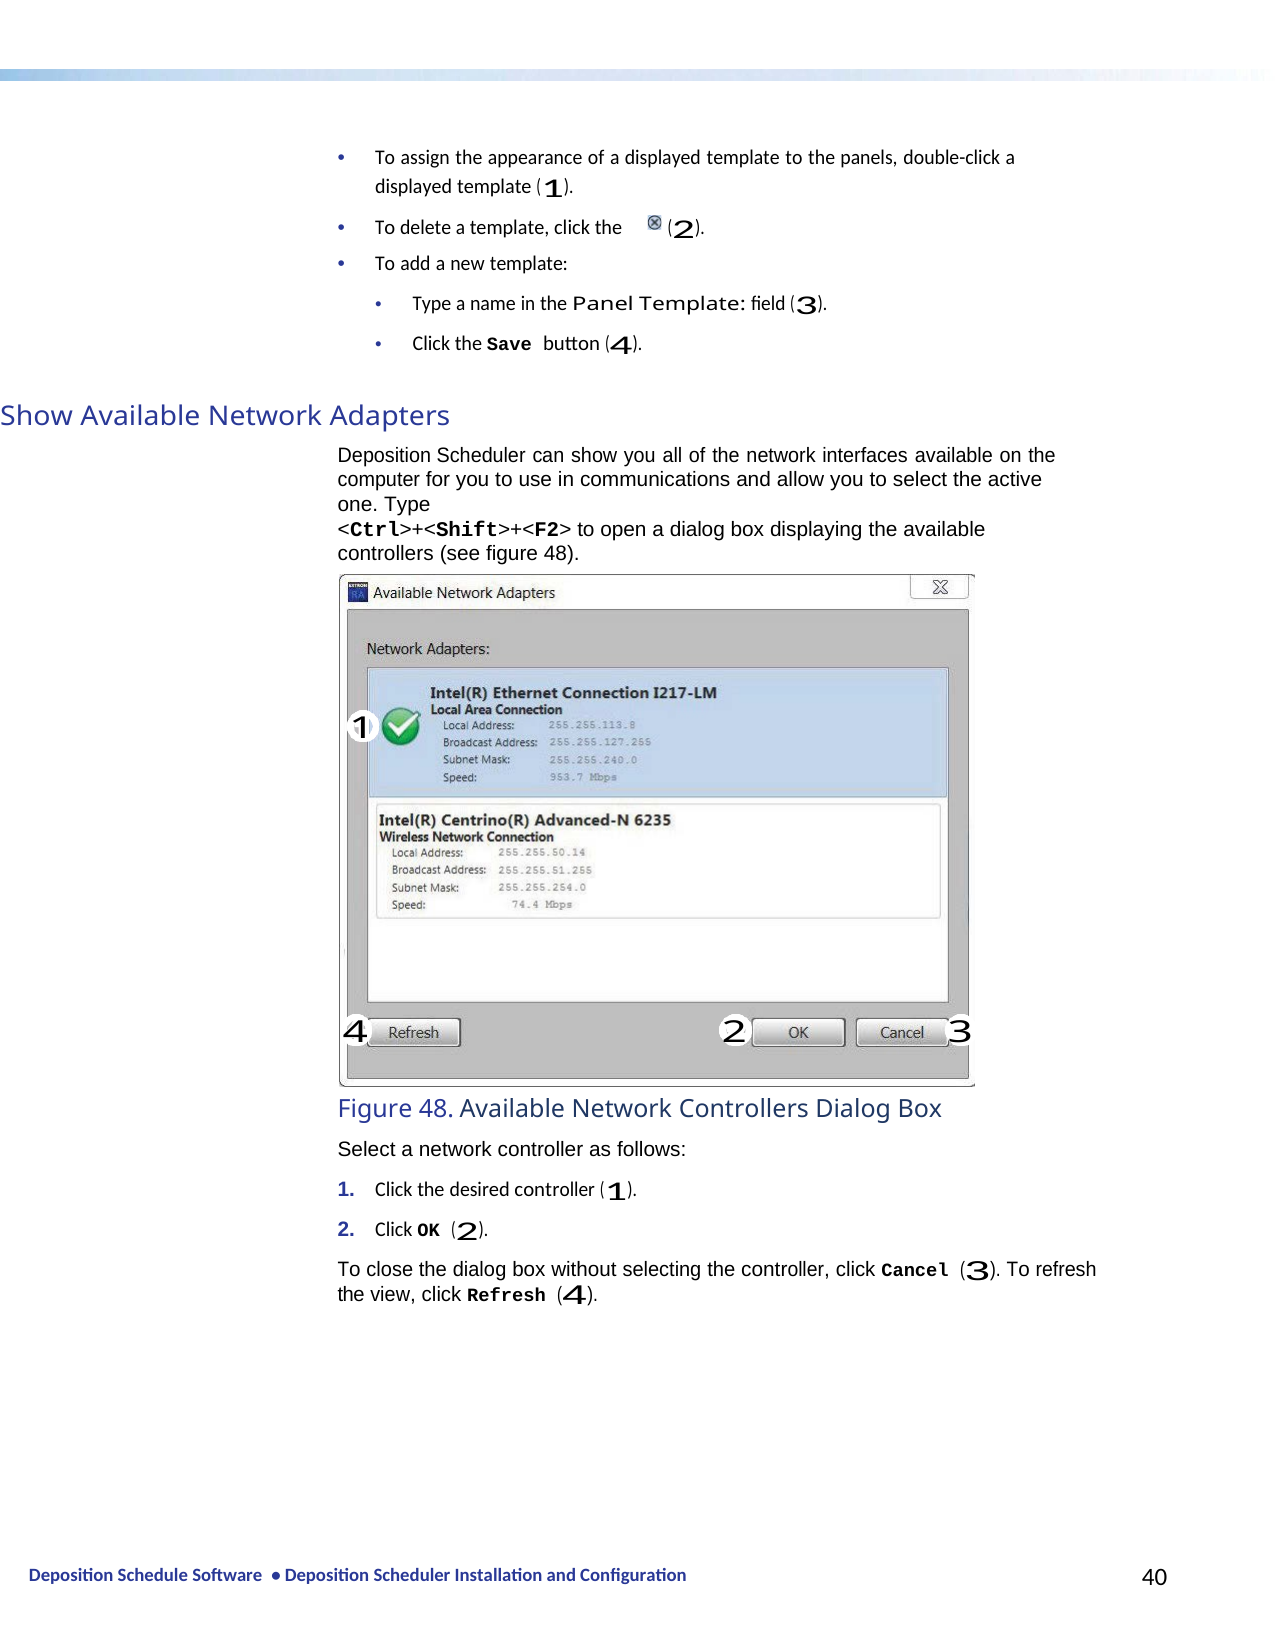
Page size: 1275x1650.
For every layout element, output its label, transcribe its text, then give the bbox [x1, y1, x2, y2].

subtitle Show Available Network Adapters [0, 397, 1275, 434]
list To assign the appearance of a displayed template to the panels, double-click a displayed template (1). [337, 145, 1078, 205]
picture [0, 69, 1275, 81]
list Click the desired controller (1). [337, 1170, 1275, 1207]
text Select a network controller as follows: [337, 1137, 1275, 1161]
list Click OK (2). [337, 1210, 1275, 1247]
list To delete a template, click the (2). [337, 208, 1275, 245]
picture [339, 574, 977, 1087]
list Click the Save button (4). [375, 324, 1275, 362]
text <Ctrl>+<Shift>+<F2> to open a dialog box displaying the available controllers (see figure 48). [337, 517, 1076, 565]
text Deposition Scheduler can show you all of the network interfaces available on the computer for you to use in communications and allow you to select the active one. Type [337, 442, 1071, 516]
list To add a new template: [337, 250, 1275, 276]
list Type a name in the Panel Template: field (3). [375, 284, 1275, 321]
text To close the dialog box without selecting the controller, click Cancel (3). To refresh the view, click Refresh (4). [337, 1254, 1120, 1311]
